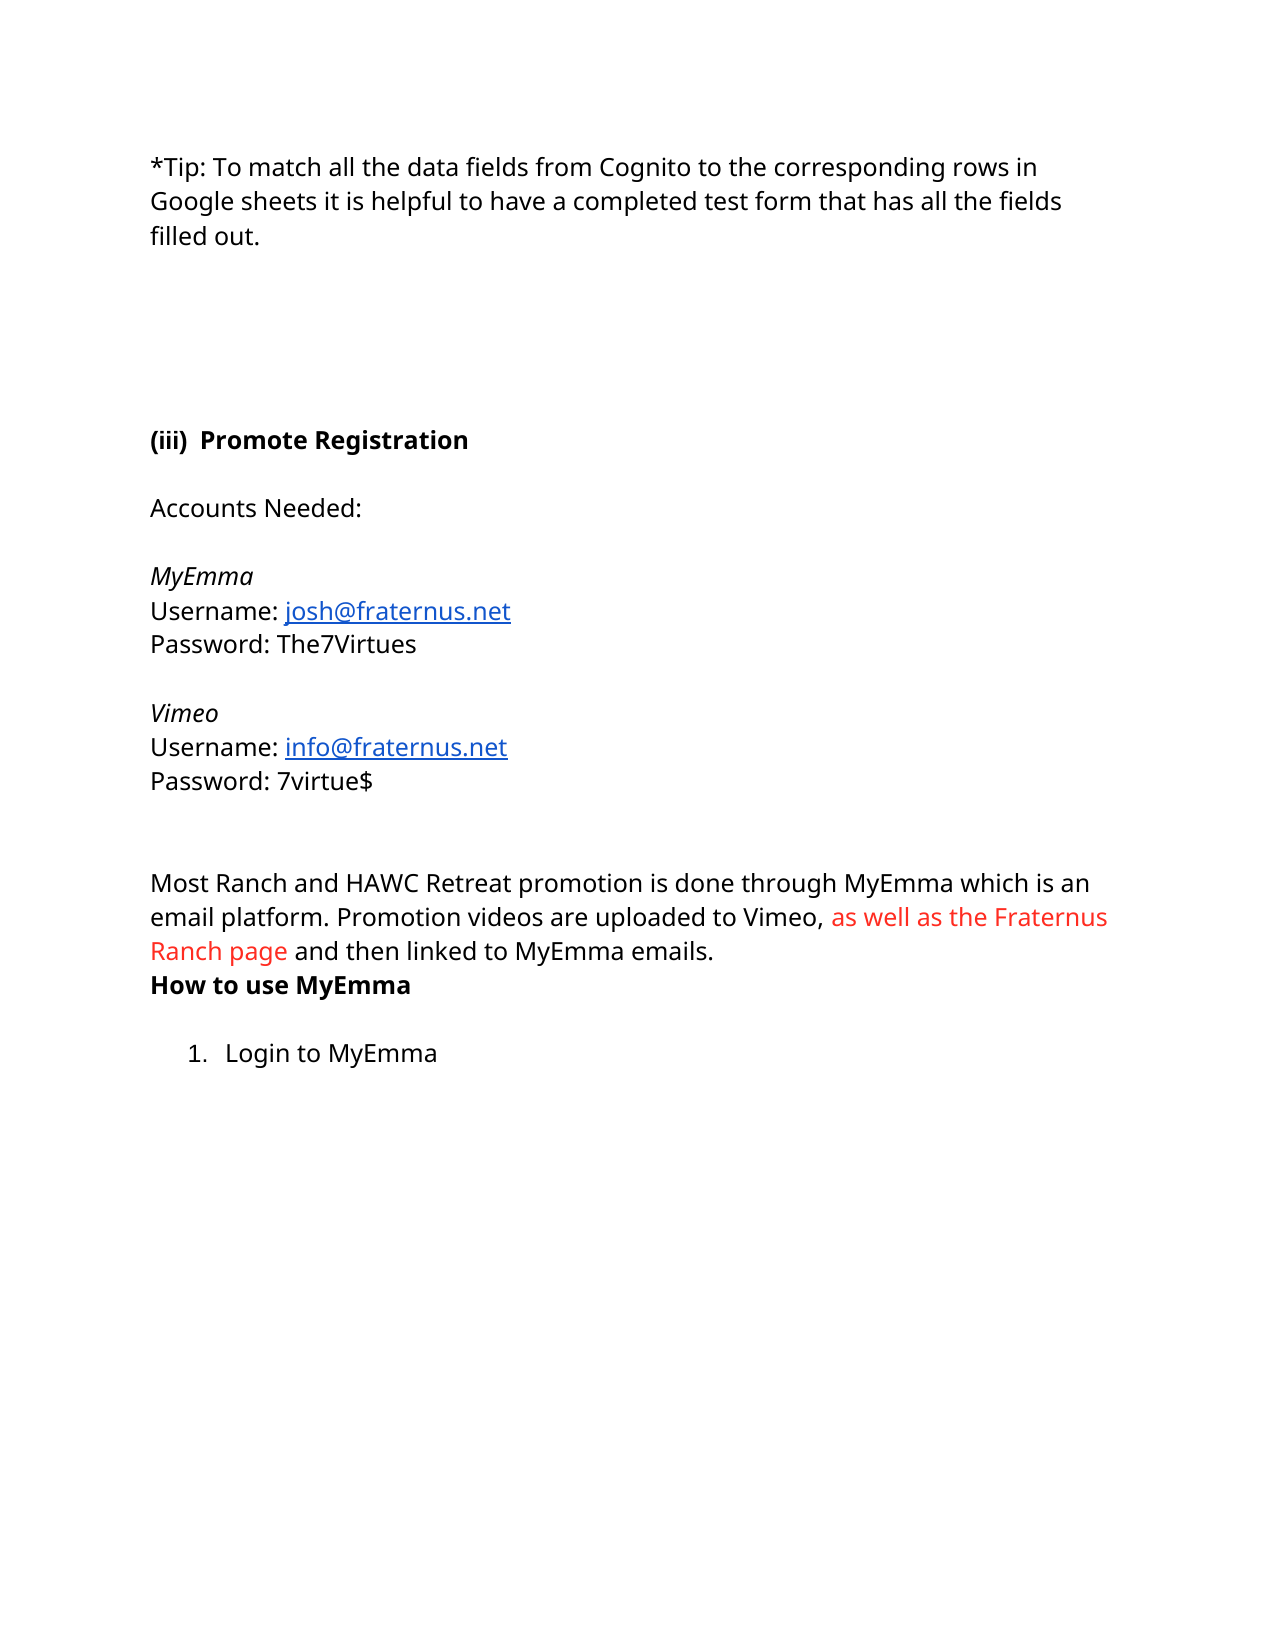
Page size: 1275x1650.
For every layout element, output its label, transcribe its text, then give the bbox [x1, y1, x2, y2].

text Most Ranch and HAWC Retreat promotion is done through MyEmma which is an email platform. Promotion videos are uploaded to Vimeo, as well as the Fraternus Ranch page and then linked to MyEmma emails. [150, 866, 1125, 968]
text Accounts Needed: [150, 491, 1125, 525]
text MyEmma [150, 559, 1125, 593]
text Vimeo [150, 695, 1125, 729]
list Login to MyEmma [187, 1036, 1125, 1070]
list Promote Registration [150, 423, 1125, 457]
text Password: The7Virtues [150, 627, 1125, 661]
text Username: info@fraternus.net [150, 729, 1125, 763]
text Password: 7virtue$ [150, 763, 1125, 797]
text Username: josh@fraternus.net [150, 593, 1125, 627]
text *Tip: To match all the data fields from Cognito to the corresponding rows in Google sheets it is helpful to have a completed test form that has all the fields filled out. [150, 150, 1125, 252]
text How to use MyEmma [150, 968, 1125, 1002]
